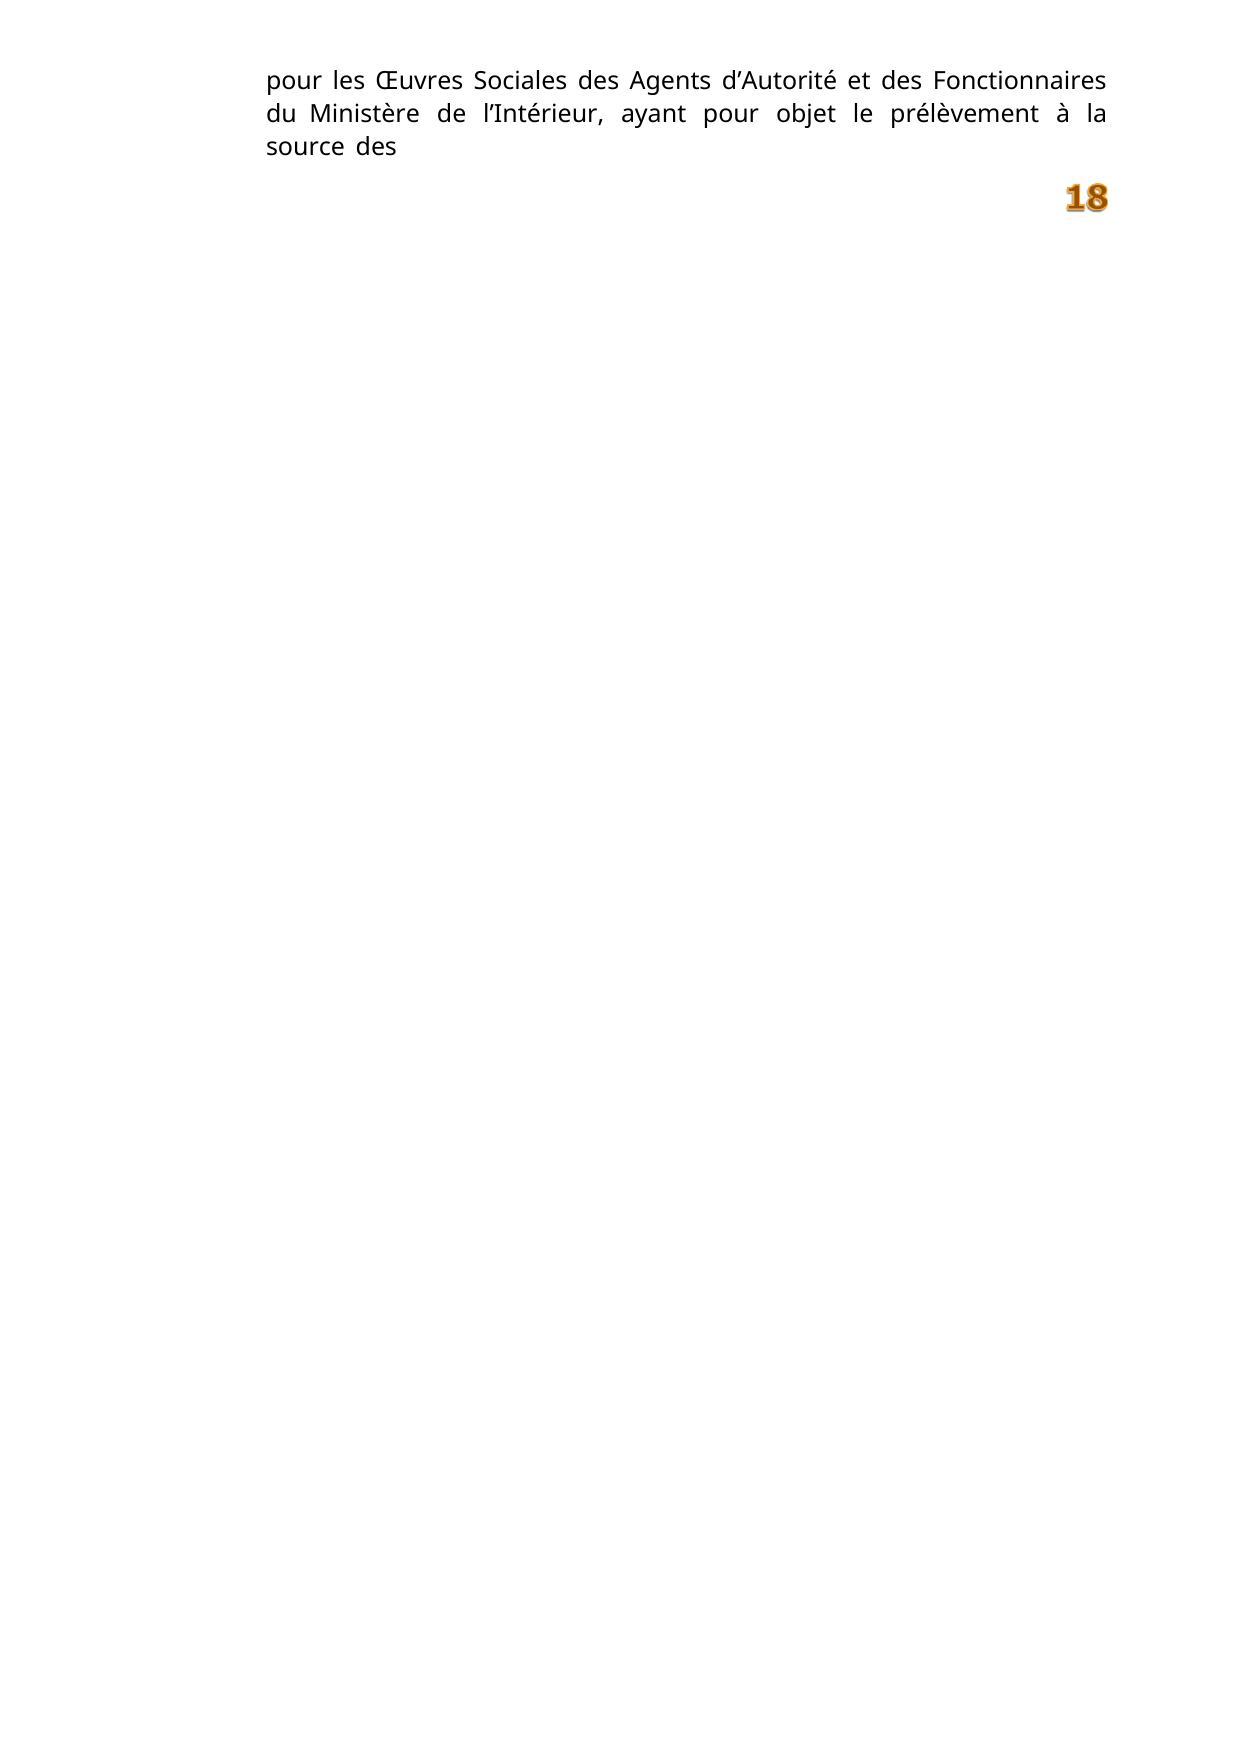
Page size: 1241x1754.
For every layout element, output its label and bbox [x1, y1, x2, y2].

picture [1065, 183, 1108, 213]
list [251, 62, 1108, 163]
